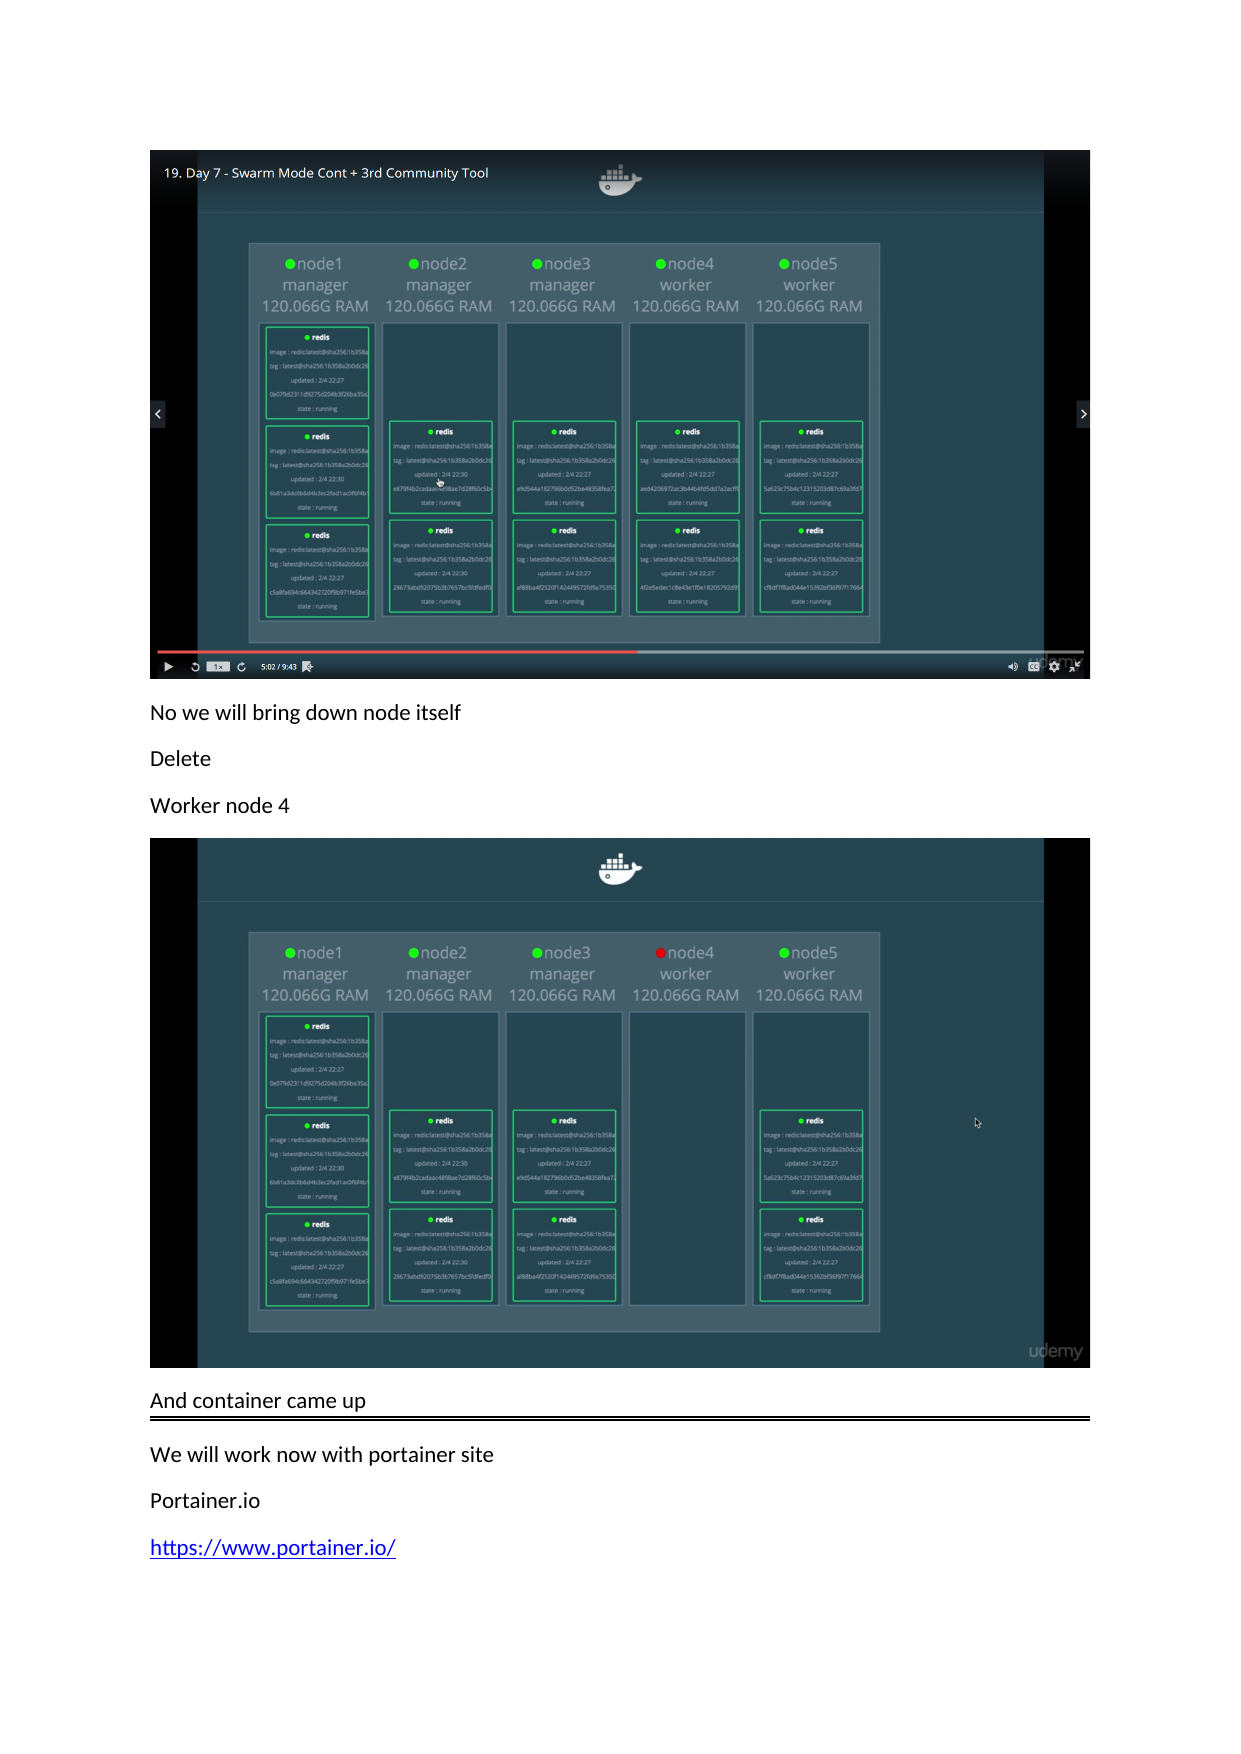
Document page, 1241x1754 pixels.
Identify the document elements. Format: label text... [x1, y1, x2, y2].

text Portainer.io [150, 1487, 1090, 1514]
text No we will bring down node itself [150, 698, 1090, 726]
text We will work now with portainer site [150, 1440, 1090, 1468]
picture [150, 838, 1091, 1368]
text https://www.portainer.io/ [150, 1533, 1090, 1561]
text Worker node 4 [150, 791, 1090, 819]
text And container came up [150, 1386, 1090, 1416]
text Delete [150, 744, 1090, 773]
picture [150, 150, 1091, 679]
